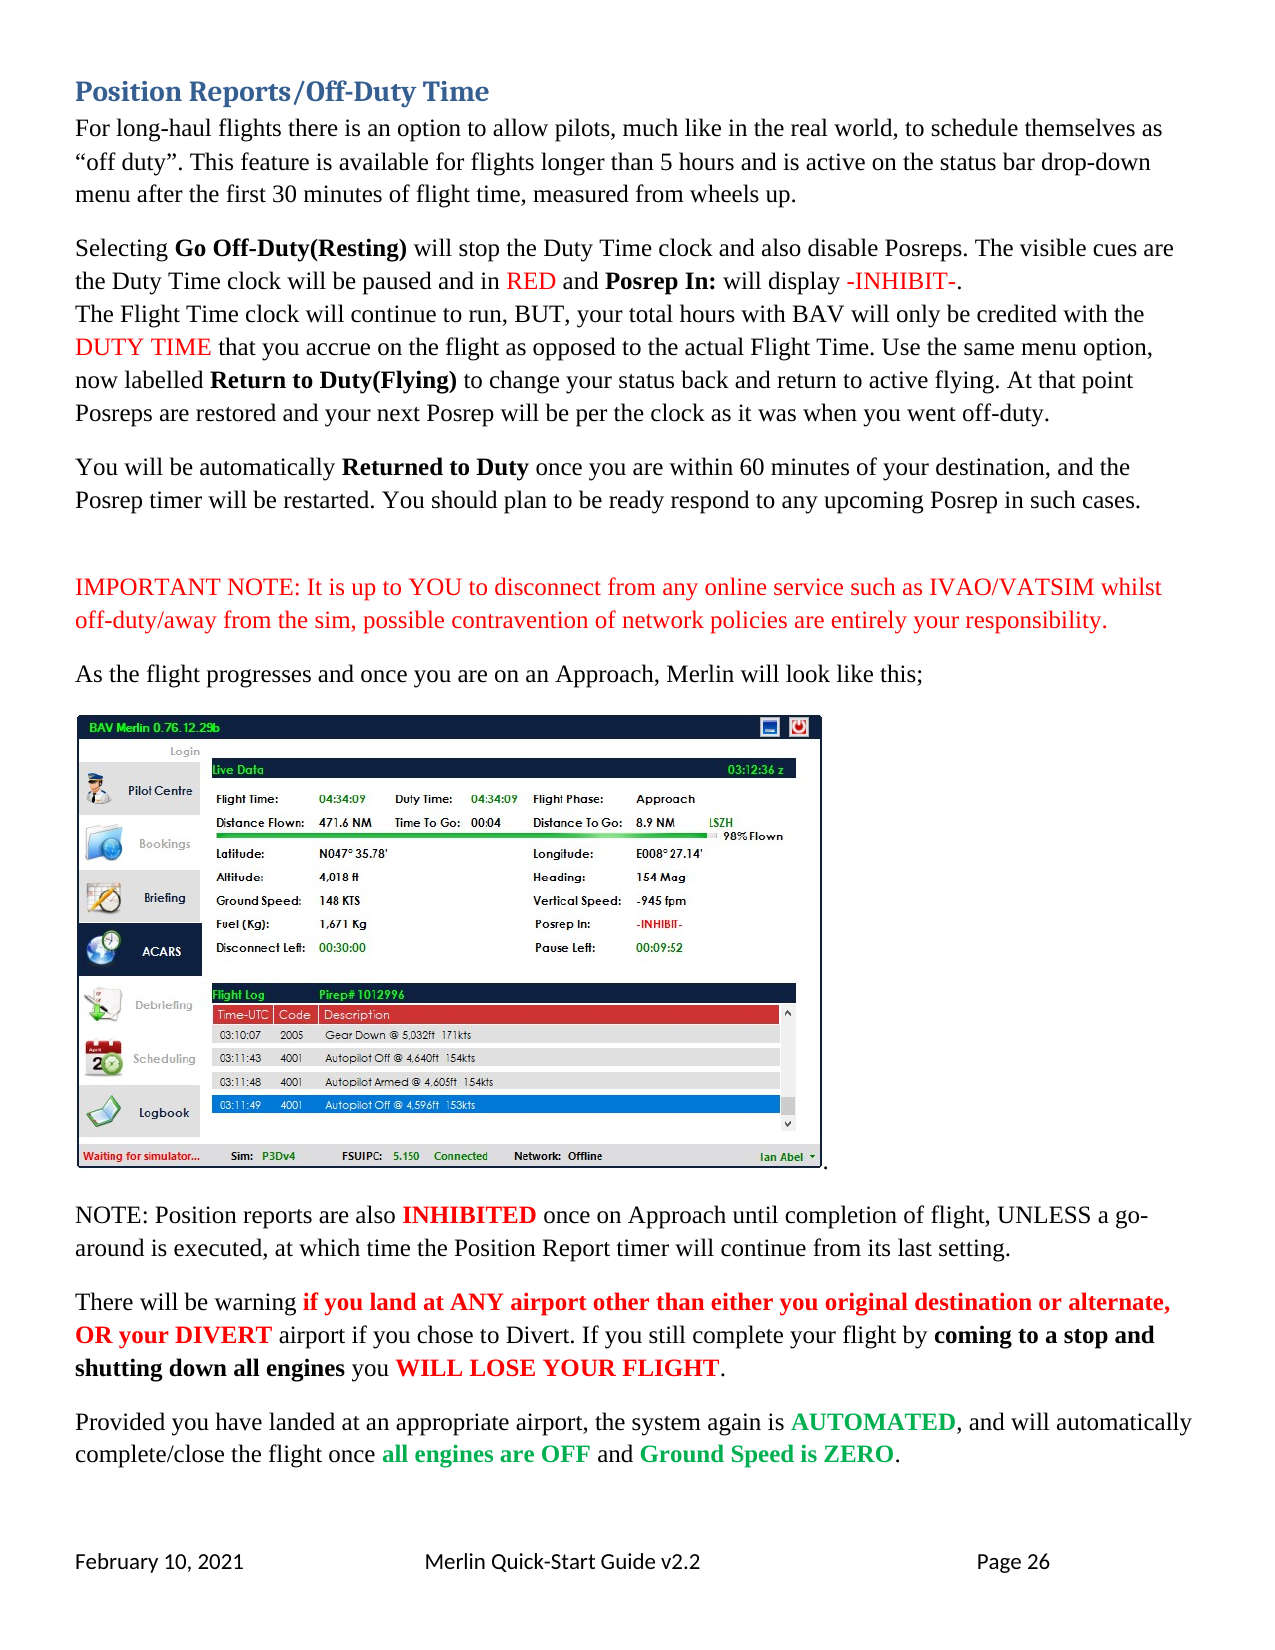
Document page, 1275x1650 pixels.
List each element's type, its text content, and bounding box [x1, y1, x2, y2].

text As the flight progresses and once you are on an Approach, Merlin will look like this; [75, 659, 1200, 688]
text You will be automatically Returned to Duty once you are within 60 minutes of your destination, and the Posrep timer will be restarted. You should plan to be ready respond to any upcoming Posrep in such cases. [75, 452, 1200, 514]
picture [75, 713, 823, 1170]
text Provided you have landed at an appropriate airport, the system again is AUTOMATED, and will automatically complete/close the flight once all engines are OFF and Ground Speed is ZERO. [75, 1407, 1200, 1468]
text Selecting Go Off-Duty(Resting) will stop the Duty Time clock and also disable Posreps. The visible cues are the Duty Time clock will be paused and in RED and Posrep In: will display -INHIBIT-. The Flight Time clock will continue to run, BUT, your total hours with BAV will only be credited with the DUTY TIME that you accrue on the flight as opposed to the actual Flight Time. Use the same menu option, now labelled Return to Duty(Flying) to change your status back and return to active flying. At that point Posreps are restored and your next Posrep will be per the clock as it was when you went off-duty. [75, 233, 1200, 427]
text There will be warning if you land at ANY airport other than either you original destination or alternate, OR your DIVERT airport if you chose to Divert. If you still complete your flight by coming to a stop and shutting down all engines you WILL LOSE YOUR FLIGHT. [75, 1287, 1200, 1381]
subtitle Position Reports/Off-Duty Time [75, 75, 1200, 108]
text NOTE: Position reports are also INHIBITED once on Approach until completion of flight, UNLESS a go-around is executed, at which time the Position Report timer will continue from its last setting. [75, 1200, 1200, 1262]
text IMPORTANT NOTE: It is up to YOU to disconnect from any online service such as IVAO/VATSIM whilst off-duty/away from the sim, possible contravention of network policies are entirely your responsibility. [75, 539, 1200, 634]
text For long-haul flights there is an option to allow pilots, much like in the real world, to schedule themselves as “off duty”. This feature is available for flights longer than 5 hours and is active on the status bar drop-down menu after the first 30 minutes of flight time, measured from wheels up. [75, 113, 1200, 208]
